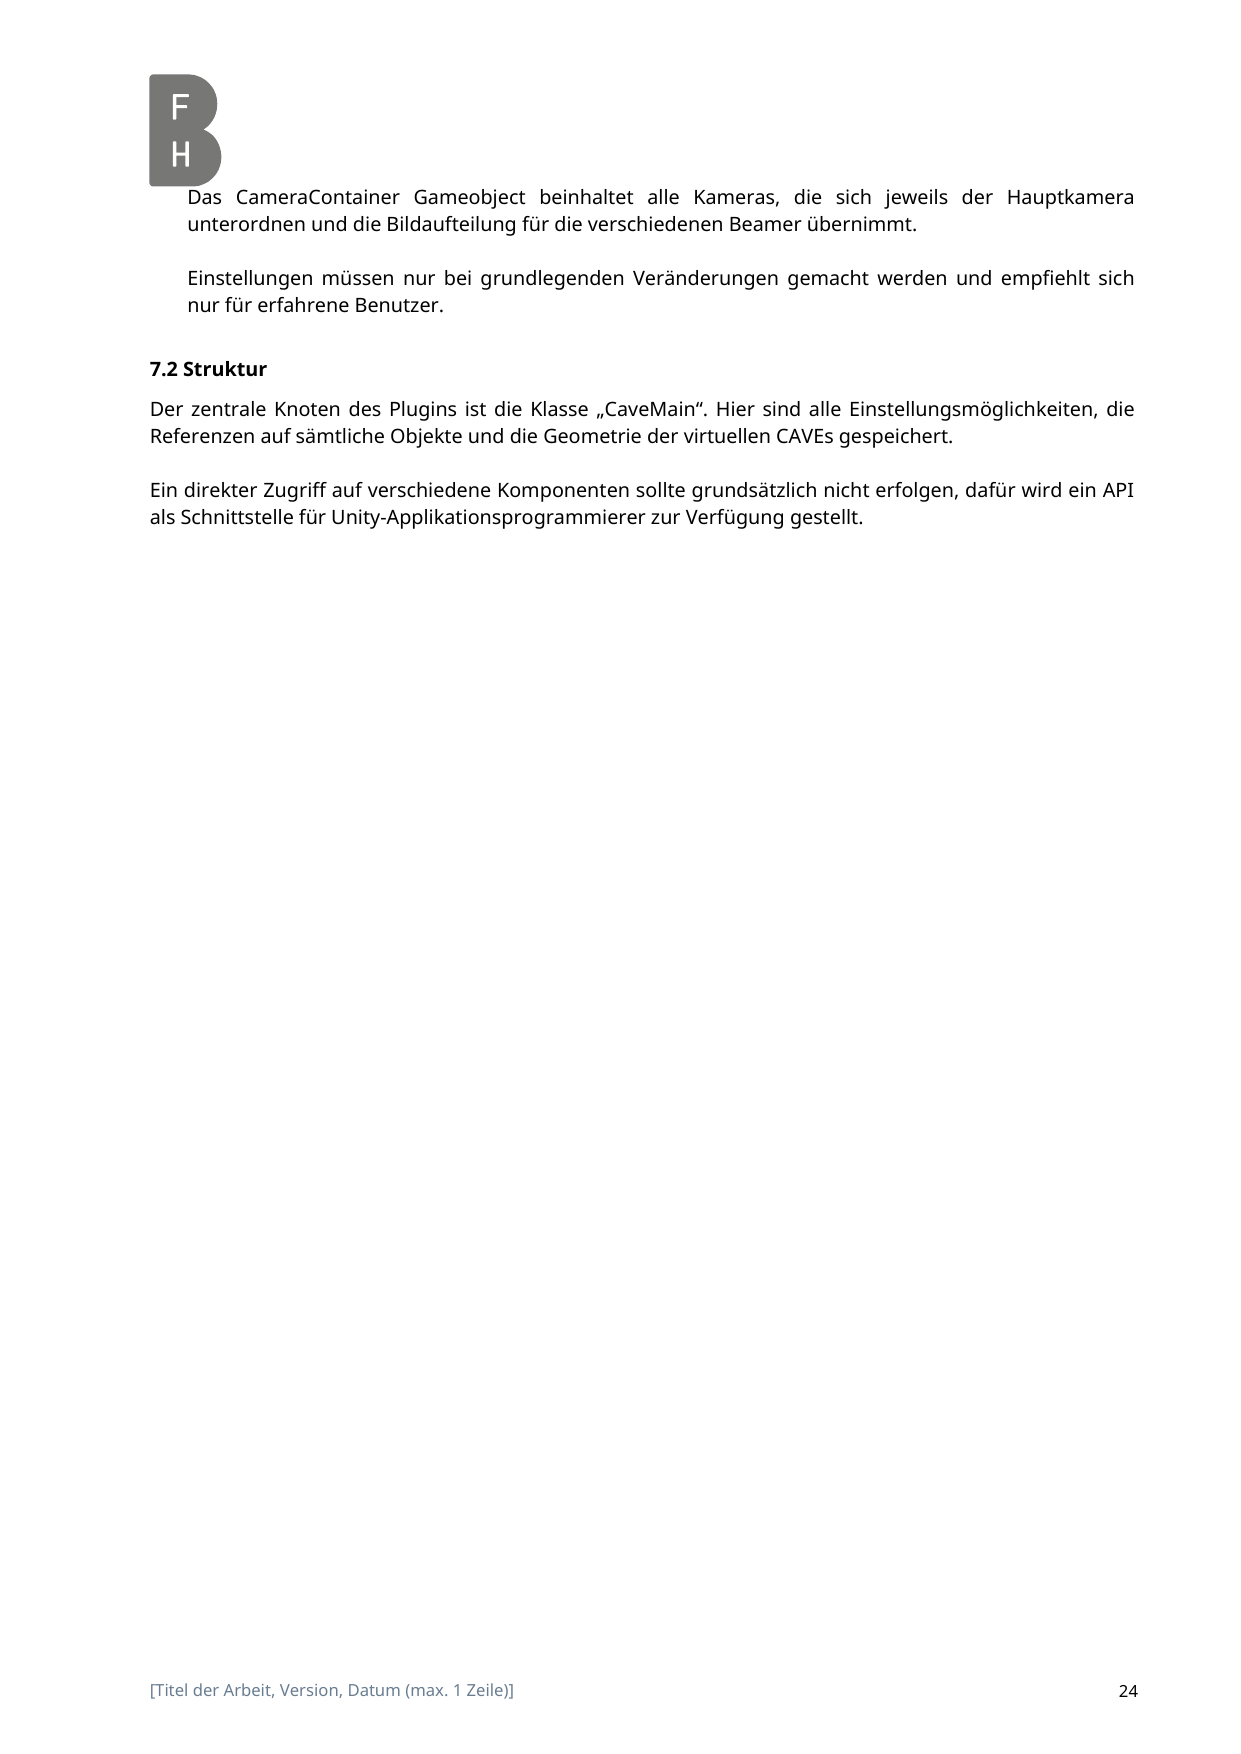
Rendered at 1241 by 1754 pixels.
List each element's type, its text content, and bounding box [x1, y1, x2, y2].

subtitle Struktur [149, 356, 1136, 382]
text Ein direkter Zugriff auf verschiedene Komponenten sollte grundsätzlich nicht erfolgen, dafür wird ein API als Schnittstelle für Unity-Applikationsprogrammierer zur Verfügung gestellt. [149, 476, 1136, 530]
text Einstellungen müssen nur bei grundlegenden Veränderungen gemacht werden und empfiehlt sich nur für erfahrene Benutzer. [187, 264, 1136, 318]
text Das CameraContainer Gameobject beinhaltet alle Kameras, die sich jeweils der Hauptkamera unterordnen und die Bildaufteilung für die verschiedenen Beamer übernimmt. [187, 183, 1136, 237]
text Der zentrale Knoten des Plugins ist die Klasse „CaveMain“. Hier sind alle Einstellungsmöglichkeiten, die Referenzen auf sämtliche Objekte und die Geometrie der virtuellen CAVEs gespeichert. [149, 395, 1136, 449]
